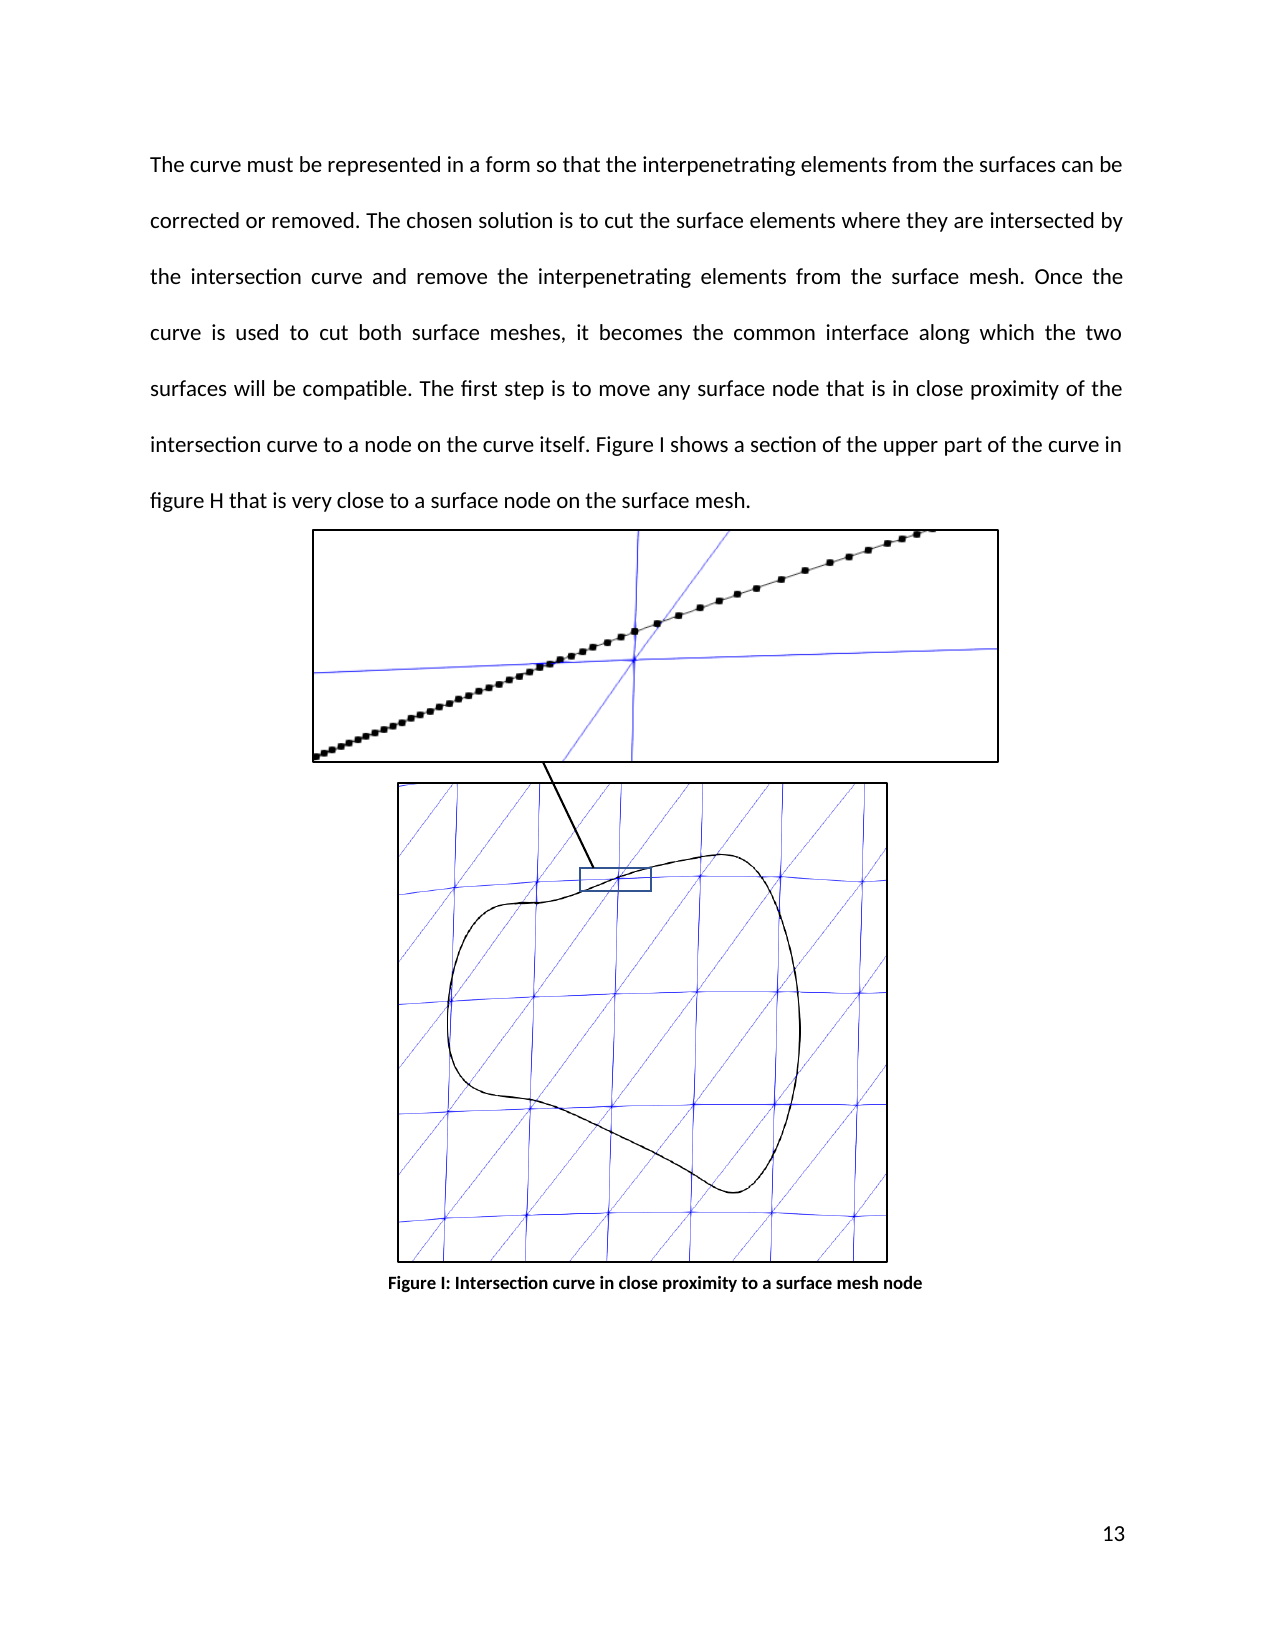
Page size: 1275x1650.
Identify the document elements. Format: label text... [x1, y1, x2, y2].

picture [314, 531, 997, 761]
picture [399, 784, 886, 1261]
text The curve must be represented in a form so that the interpenetrating elements from the surfaces can be corrected or removed. The chosen solution is to cut the surface elements where they are intersected by the intersection curve and remove the interpenetrating elements from the surface mesh. Once the curve is used to cut both surface meshes, it becomes the common interface along which the two surfaces will be compatible. The first step is to move any surface node that is in close proximity of the intersection curve to a node on the curve itself. Figure I shows a section of the upper part of the curve in figure H that is very close to a surface node on the surface mesh. [150, 150, 1125, 514]
picture [581, 869, 650, 890]
